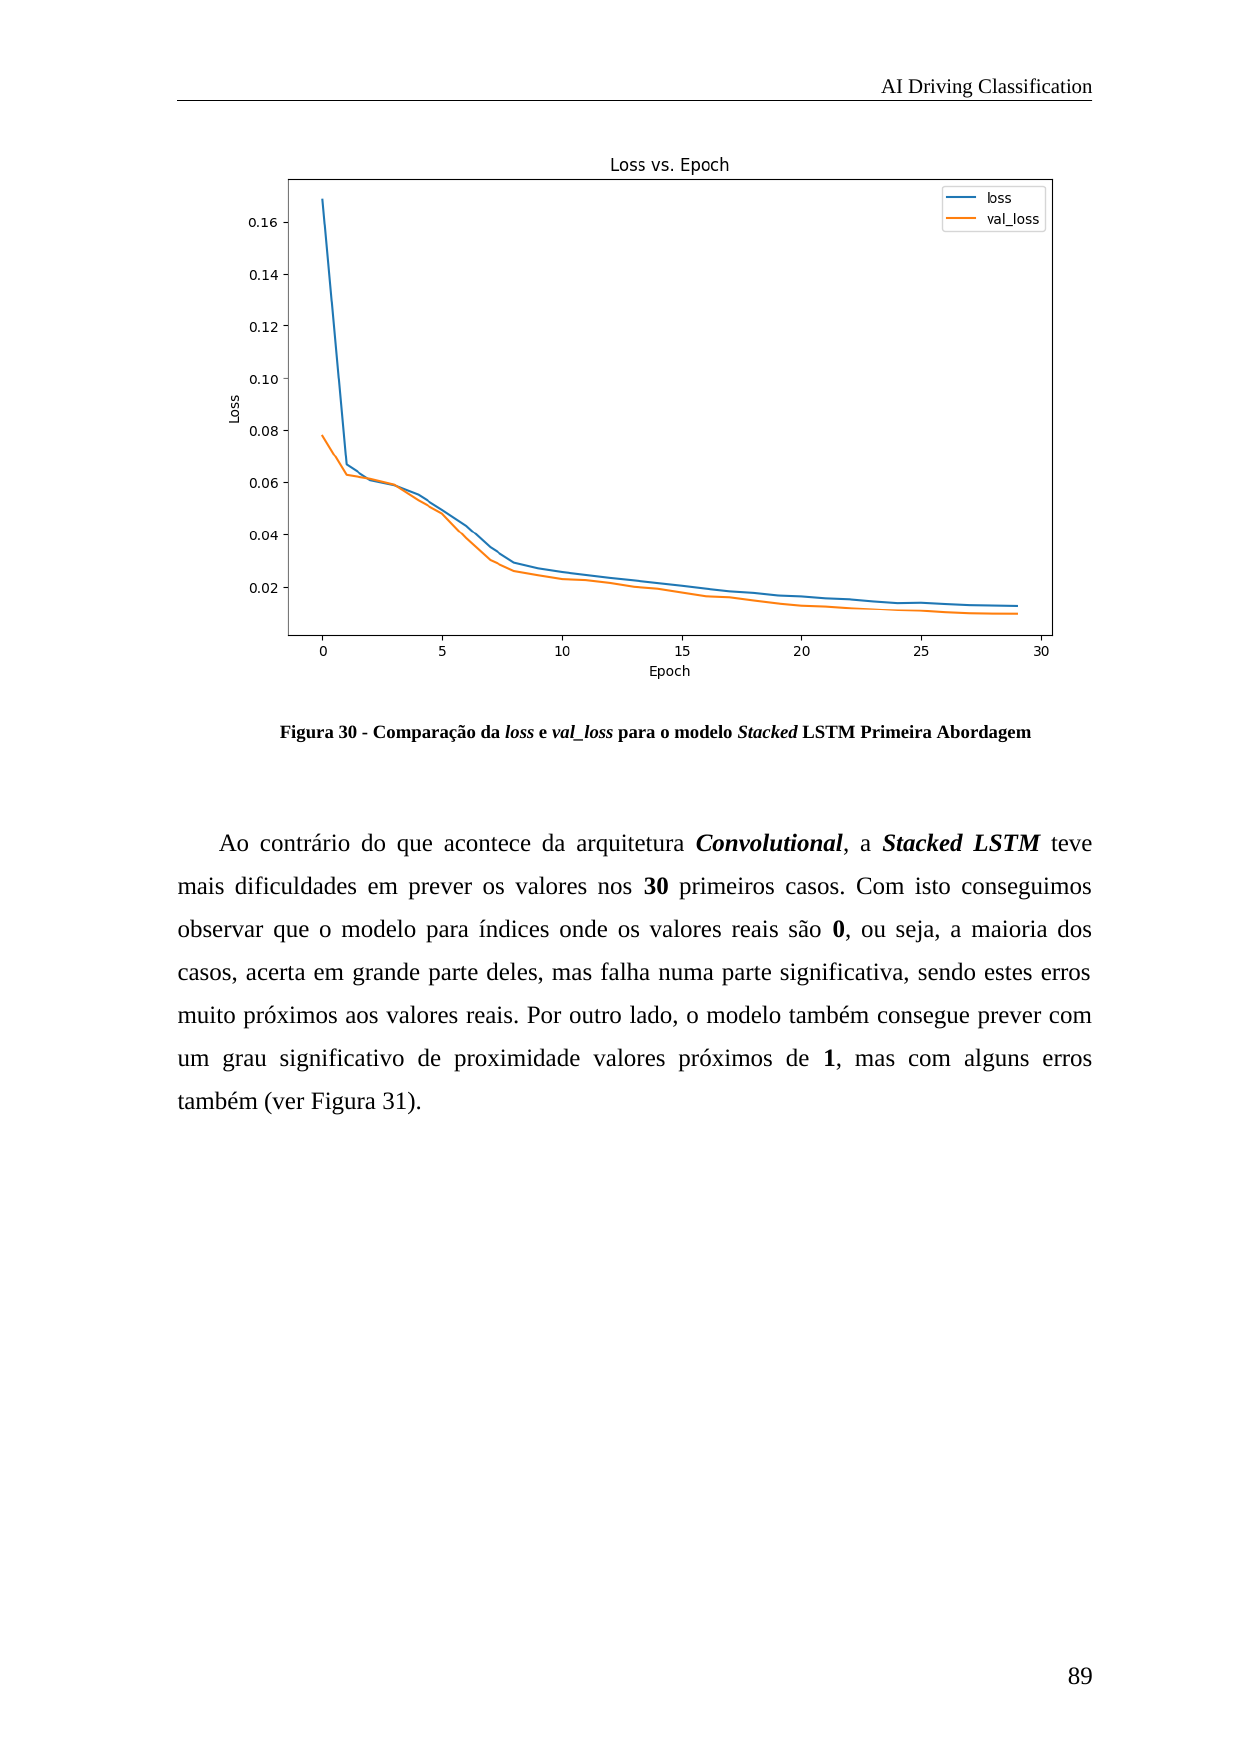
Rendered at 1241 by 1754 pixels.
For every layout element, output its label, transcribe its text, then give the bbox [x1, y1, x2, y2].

picture [218, 147, 1060, 687]
